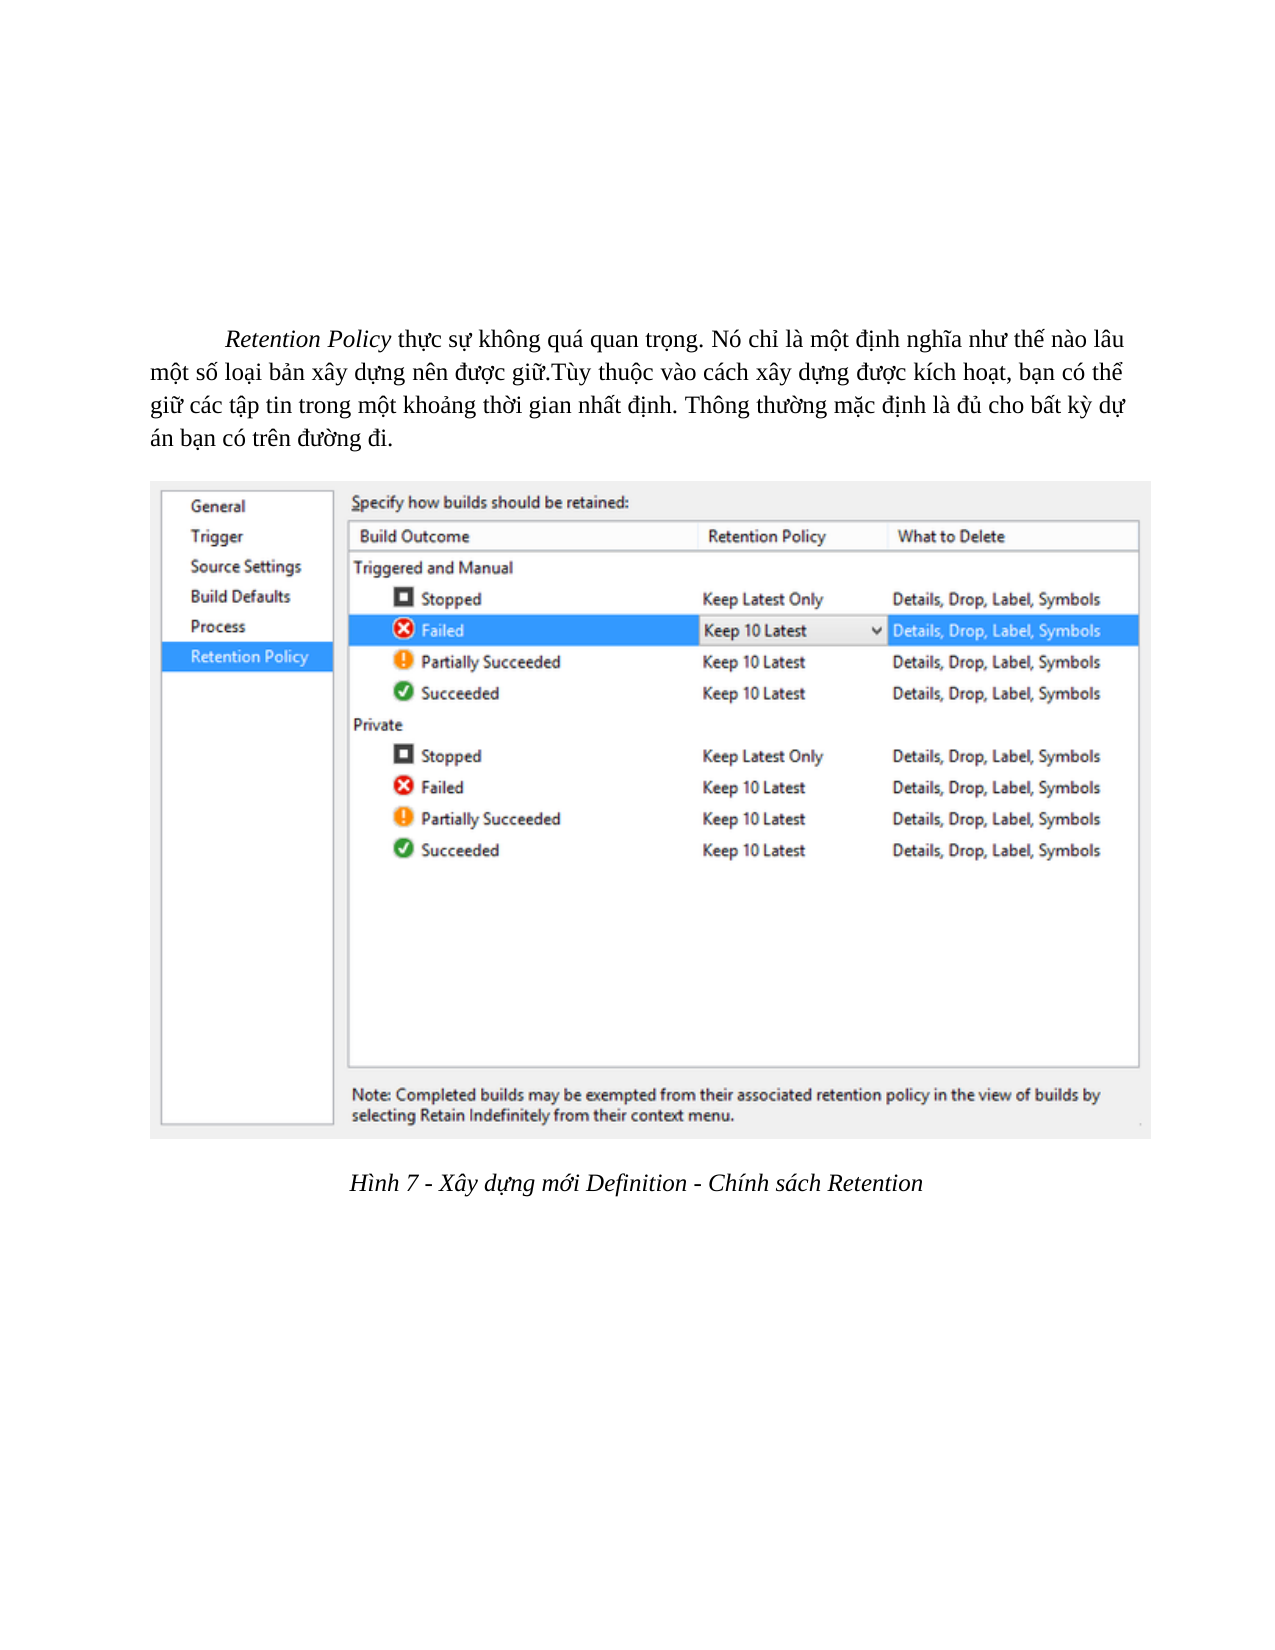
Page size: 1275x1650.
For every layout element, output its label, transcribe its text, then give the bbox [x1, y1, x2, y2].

text Retention Policy thực sự không quá quan trọng. Nó chỉ là một định nghĩa như thế nào lâu một số loại bản xây dựng nên được giữ.Tùy thuộc vào cách xây dựng được kích hoạt, bạn có thể giữ các tập tin trong một khoảng thời gian nhất định. Thông thường mặc định là đủ cho bất kỳ dự án bạn có trên đường đi. [150, 324, 1125, 452]
picture [150, 481, 1151, 1139]
text Hình 7 - Xây dựng mới Definition - Chính sách Retention [150, 1139, 1125, 1197]
